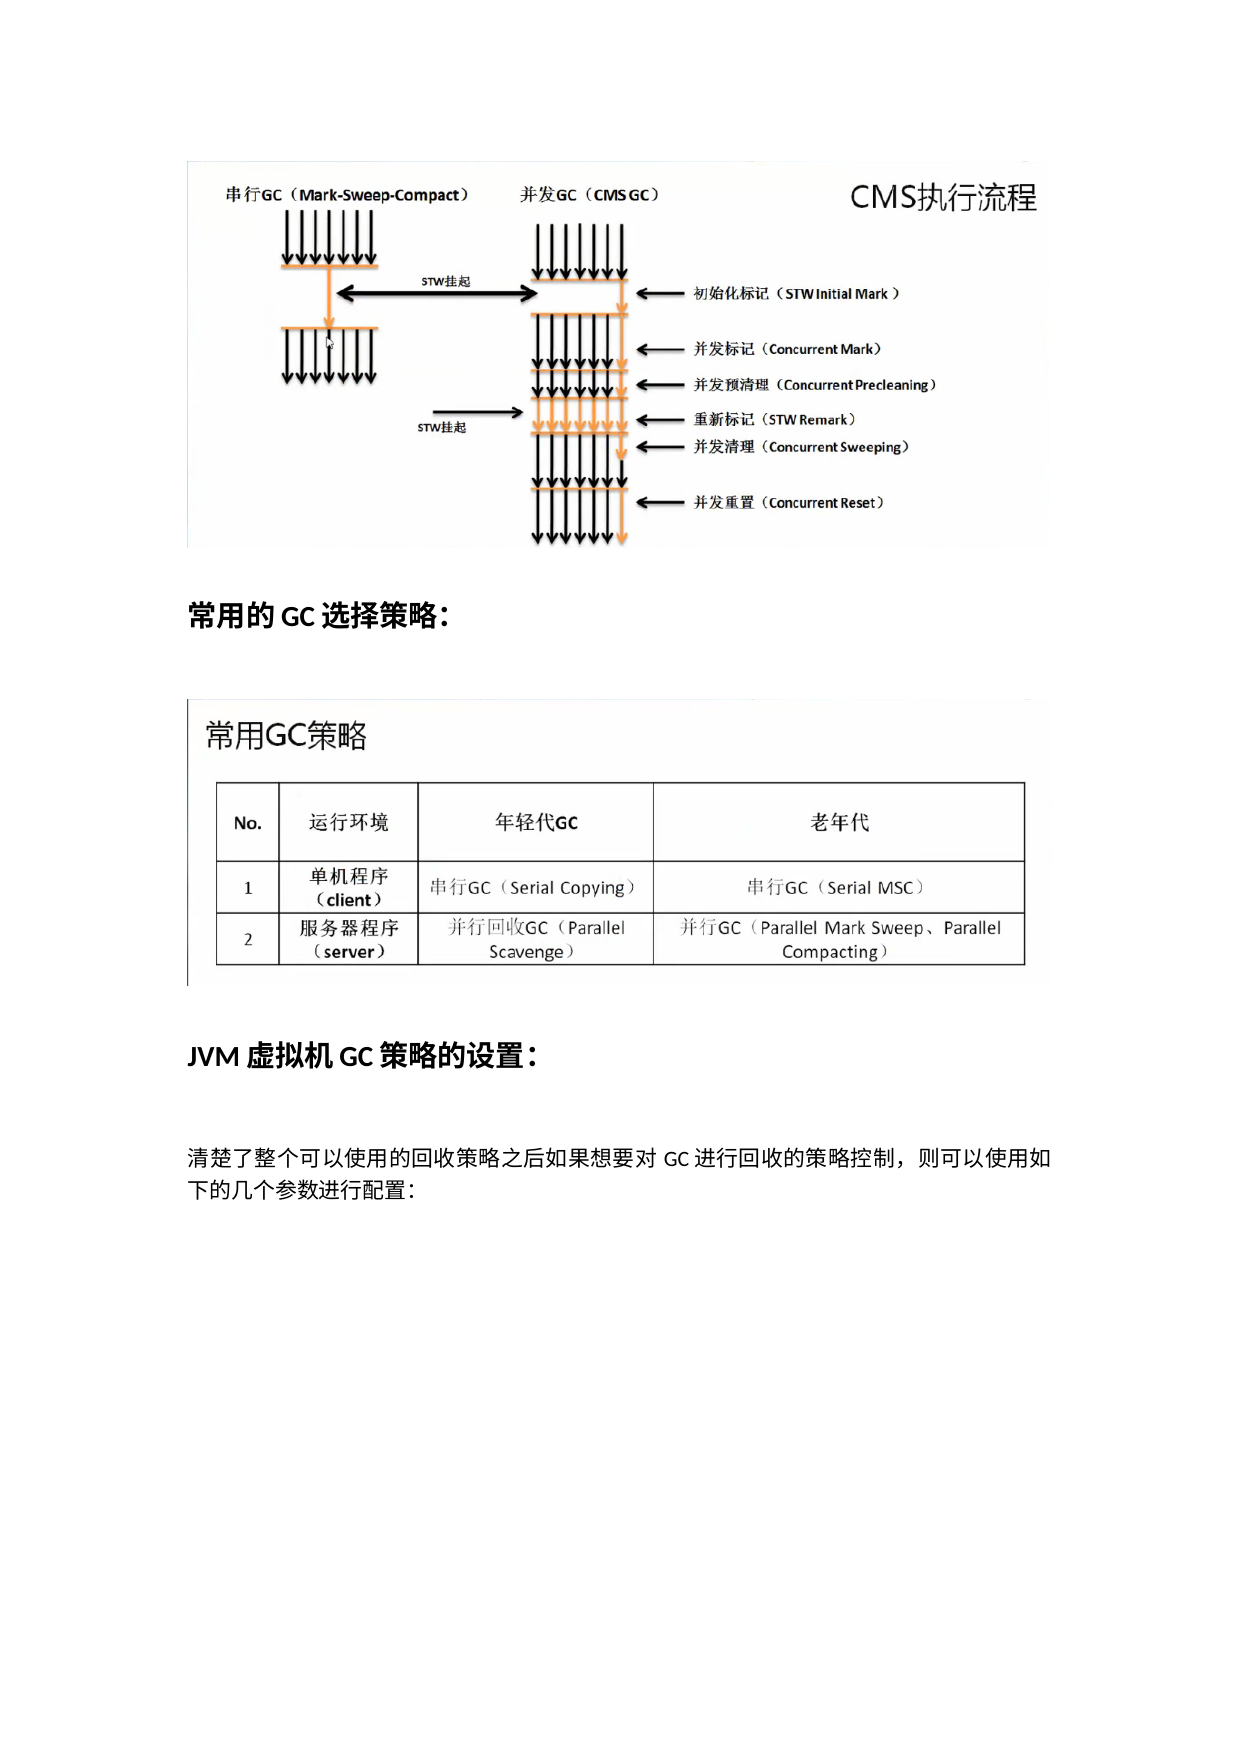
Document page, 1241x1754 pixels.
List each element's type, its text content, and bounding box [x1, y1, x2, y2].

text 清楚了整个可以使用的回收策略之后如果想要对GC进行回收的策略控制，则可以使用如下的几个参数进行配置： [187, 1141, 1053, 1206]
picture [187, 699, 1051, 986]
subtitle JVM虚拟机GC策略的设置： [187, 1022, 1053, 1087]
picture [187, 161, 1049, 548]
subtitle 常用的GC选择策略： [187, 581, 1053, 646]
